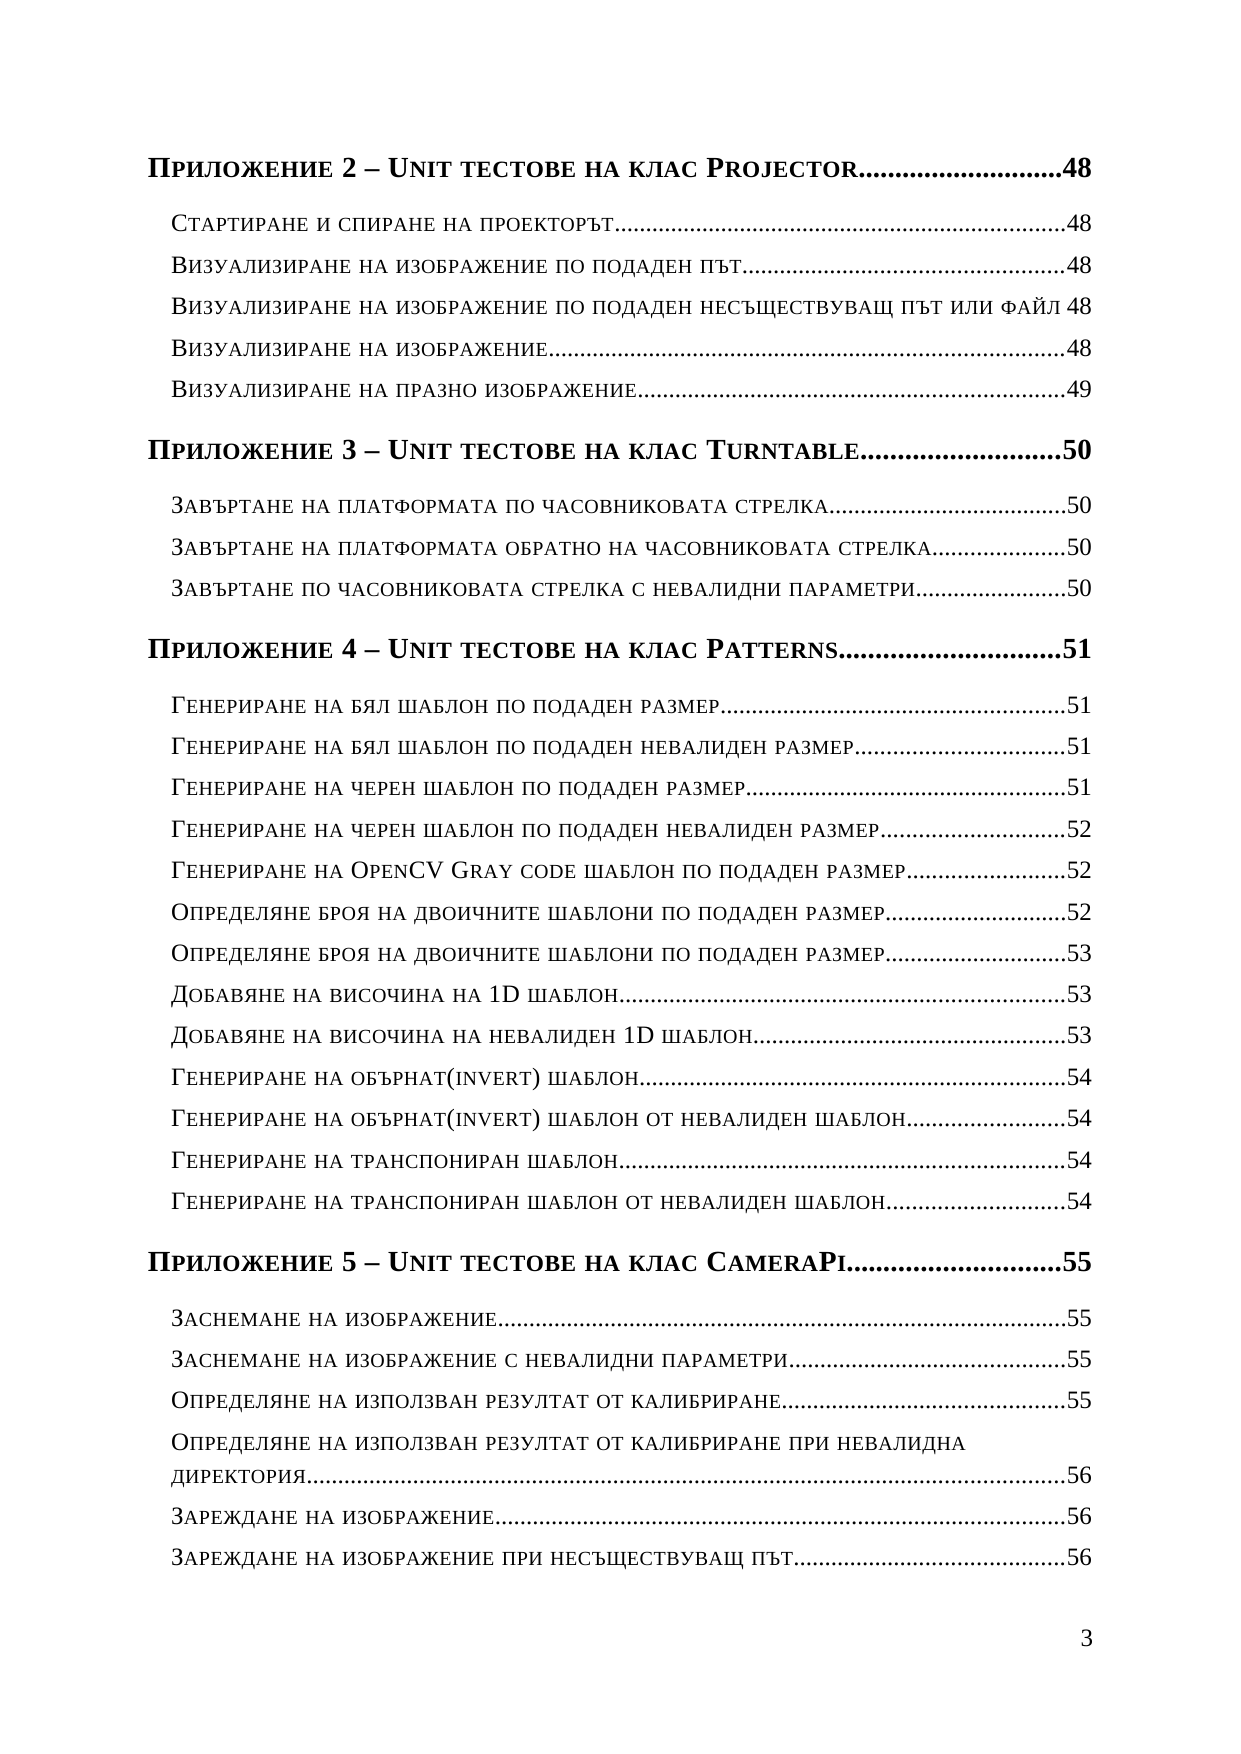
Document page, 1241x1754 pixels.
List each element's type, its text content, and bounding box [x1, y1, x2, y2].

text Генериране на черен шаблон по подаден размер 51 [171, 772, 1093, 801]
text Заснемане на изображение 55 [171, 1303, 1093, 1331]
text Определяне броя на двоичните шаблони по подаден размер 53 [171, 938, 1093, 967]
text Визуализиране на празно изображение 49 [171, 374, 1093, 403]
text Добавяне на височина на 1D шаблон 53 [171, 979, 1093, 1008]
text Генериране на обърнат(invert) шаблон от невалиден шаблон 54 [171, 1103, 1093, 1132]
text Генериране на обърнат(invert) шаблон 54 [171, 1062, 1093, 1091]
text Завъртане на платформата обратно на часовниковата стрелка 50 [171, 532, 1093, 561]
text Генериране на бял шаблон по подаден невалиден размер 51 [171, 731, 1093, 760]
text Генериране на транспониран шаблон от невалиден шаблон 54 [171, 1186, 1093, 1215]
text Добавяне на височина на невалиден 1D шаблон 53 [171, 1021, 1093, 1049]
text Зареждане на изображение 56 [171, 1501, 1093, 1530]
text Визуализиране на изображение 48 [171, 333, 1093, 361]
text Генериране на черен шаблон по подаден невалиден размер 52 [171, 814, 1093, 843]
text Приложение 5 – Unit тестове на клас CameraPi 55 [148, 1244, 1093, 1278]
text Завъртане на платформата по часовниковата стрелка 50 [171, 491, 1093, 519]
text Генериране на транспониран шаблон 54 [171, 1145, 1093, 1173]
text Определяне броя на двоичните шаблони по подаден размер 52 [171, 897, 1093, 925]
text Визуализиране на изображение по подаден несъществуващ път или файл 48 [171, 291, 1093, 320]
text Приложение 2 – Unit тестове на клас Projector 48 [148, 150, 1093, 183]
text Приложение 3 – Unit тестове на клас Turntable 50 [148, 432, 1093, 466]
text Зареждане на изображение при несъществуващ път 56 [171, 1542, 1093, 1571]
text Определяне на използван резултат от калибриране при невалидна директория 56 [171, 1427, 1093, 1488]
text Визуализиране на изображение по подаден път 48 [171, 250, 1093, 279]
text Приложение 4 – Unit тестове на клас Patterns 51 [148, 631, 1093, 665]
text Генериране на бял шаблон по подаден размер 51 [171, 690, 1093, 718]
text Стартиране и спиране на проекторът 48 [171, 208, 1093, 237]
text Определяне на използван резултат от калибриране 55 [171, 1385, 1093, 1414]
text Заснемане на изображение с невалидни параметри 55 [171, 1344, 1093, 1373]
text Генериране на OpenCV Gray code шаблон по подаден размер 52 [171, 855, 1093, 884]
text Завъртане по часовниковата стрелка с невалидни параметри 50 [171, 573, 1093, 602]
